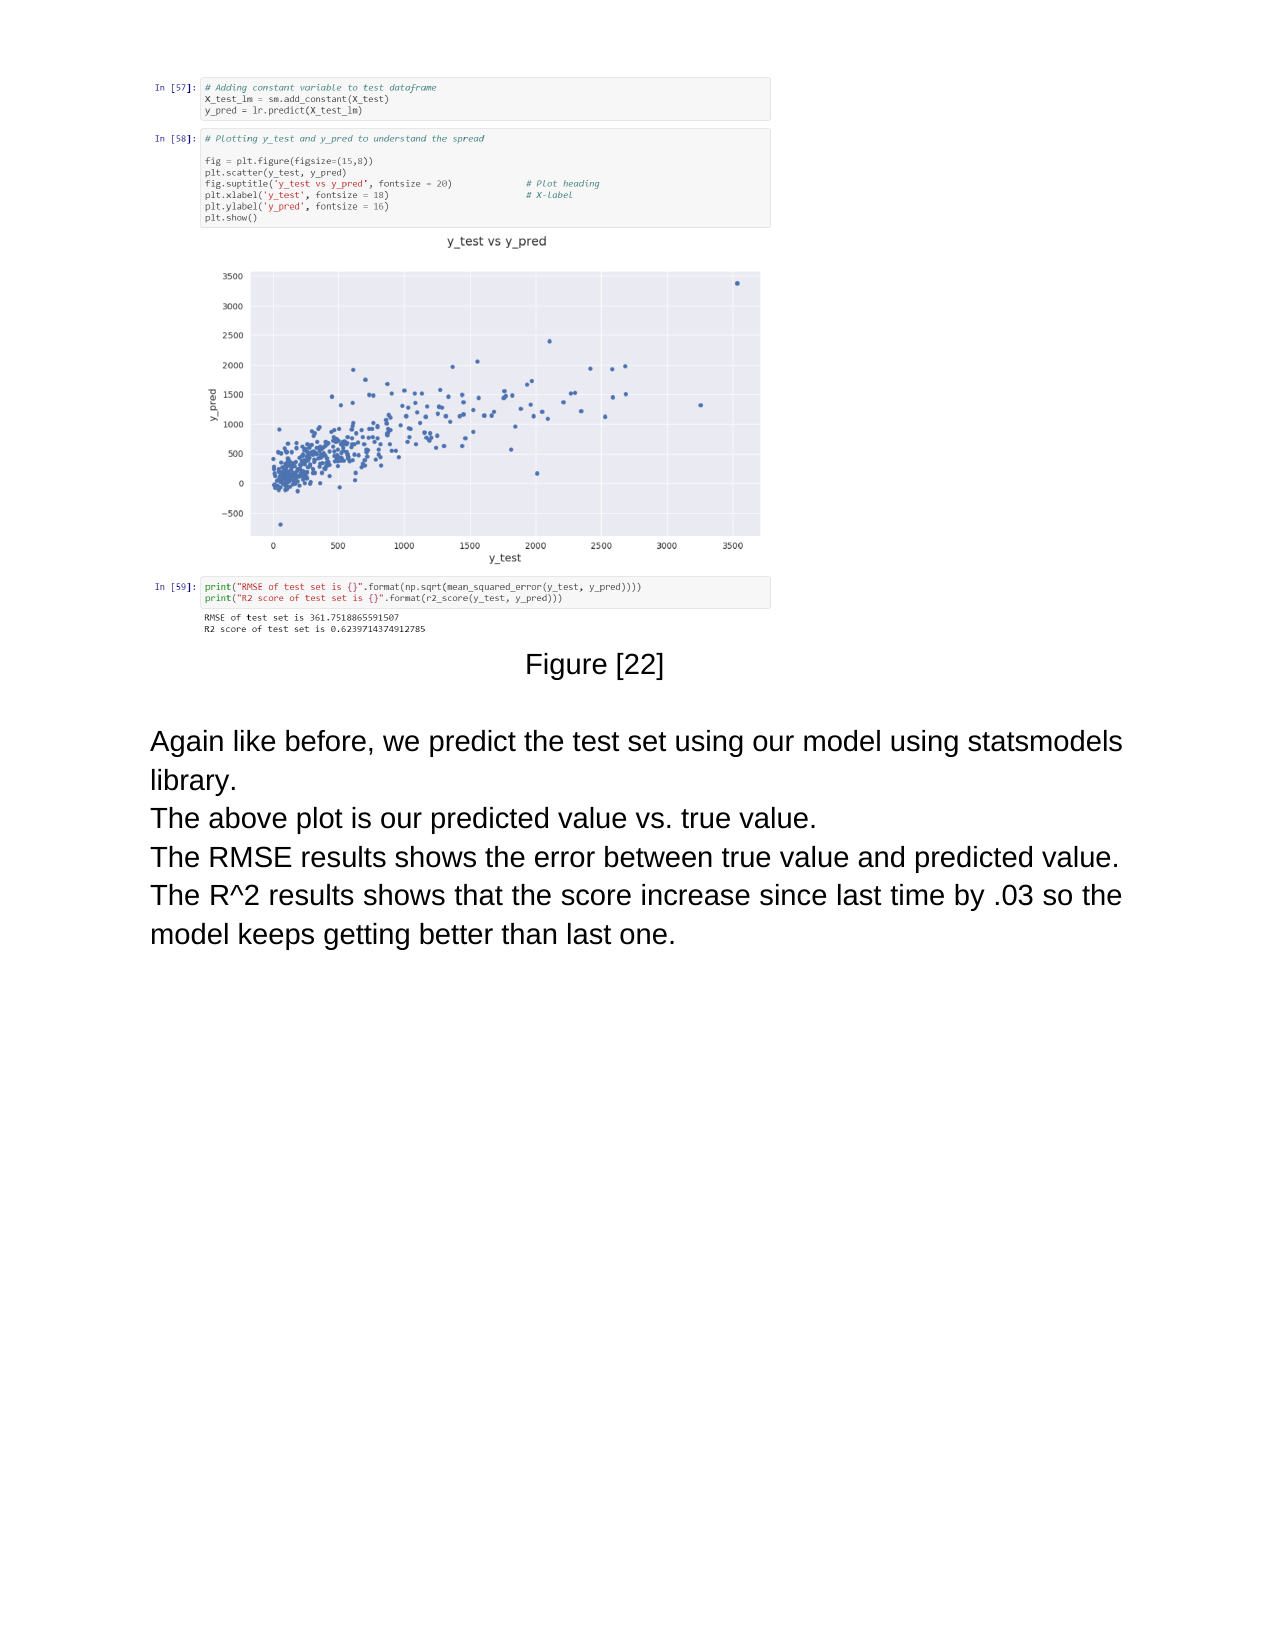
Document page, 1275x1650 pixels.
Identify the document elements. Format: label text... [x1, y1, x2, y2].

text The R^2 results shows that the score increase since last time by .03 so the model keeps getting better than last one. [150, 878, 1125, 950]
text Again like before, we predict the test set using our model using statsmodels library. [150, 724, 1125, 796]
text The above plot is our predicted value vs. true value. [150, 801, 1125, 834]
text The RMSE results shows the error between true value and predicted value. [150, 839, 1125, 873]
text Figure [22] [150, 647, 1125, 680]
picture [150, 75, 778, 643]
